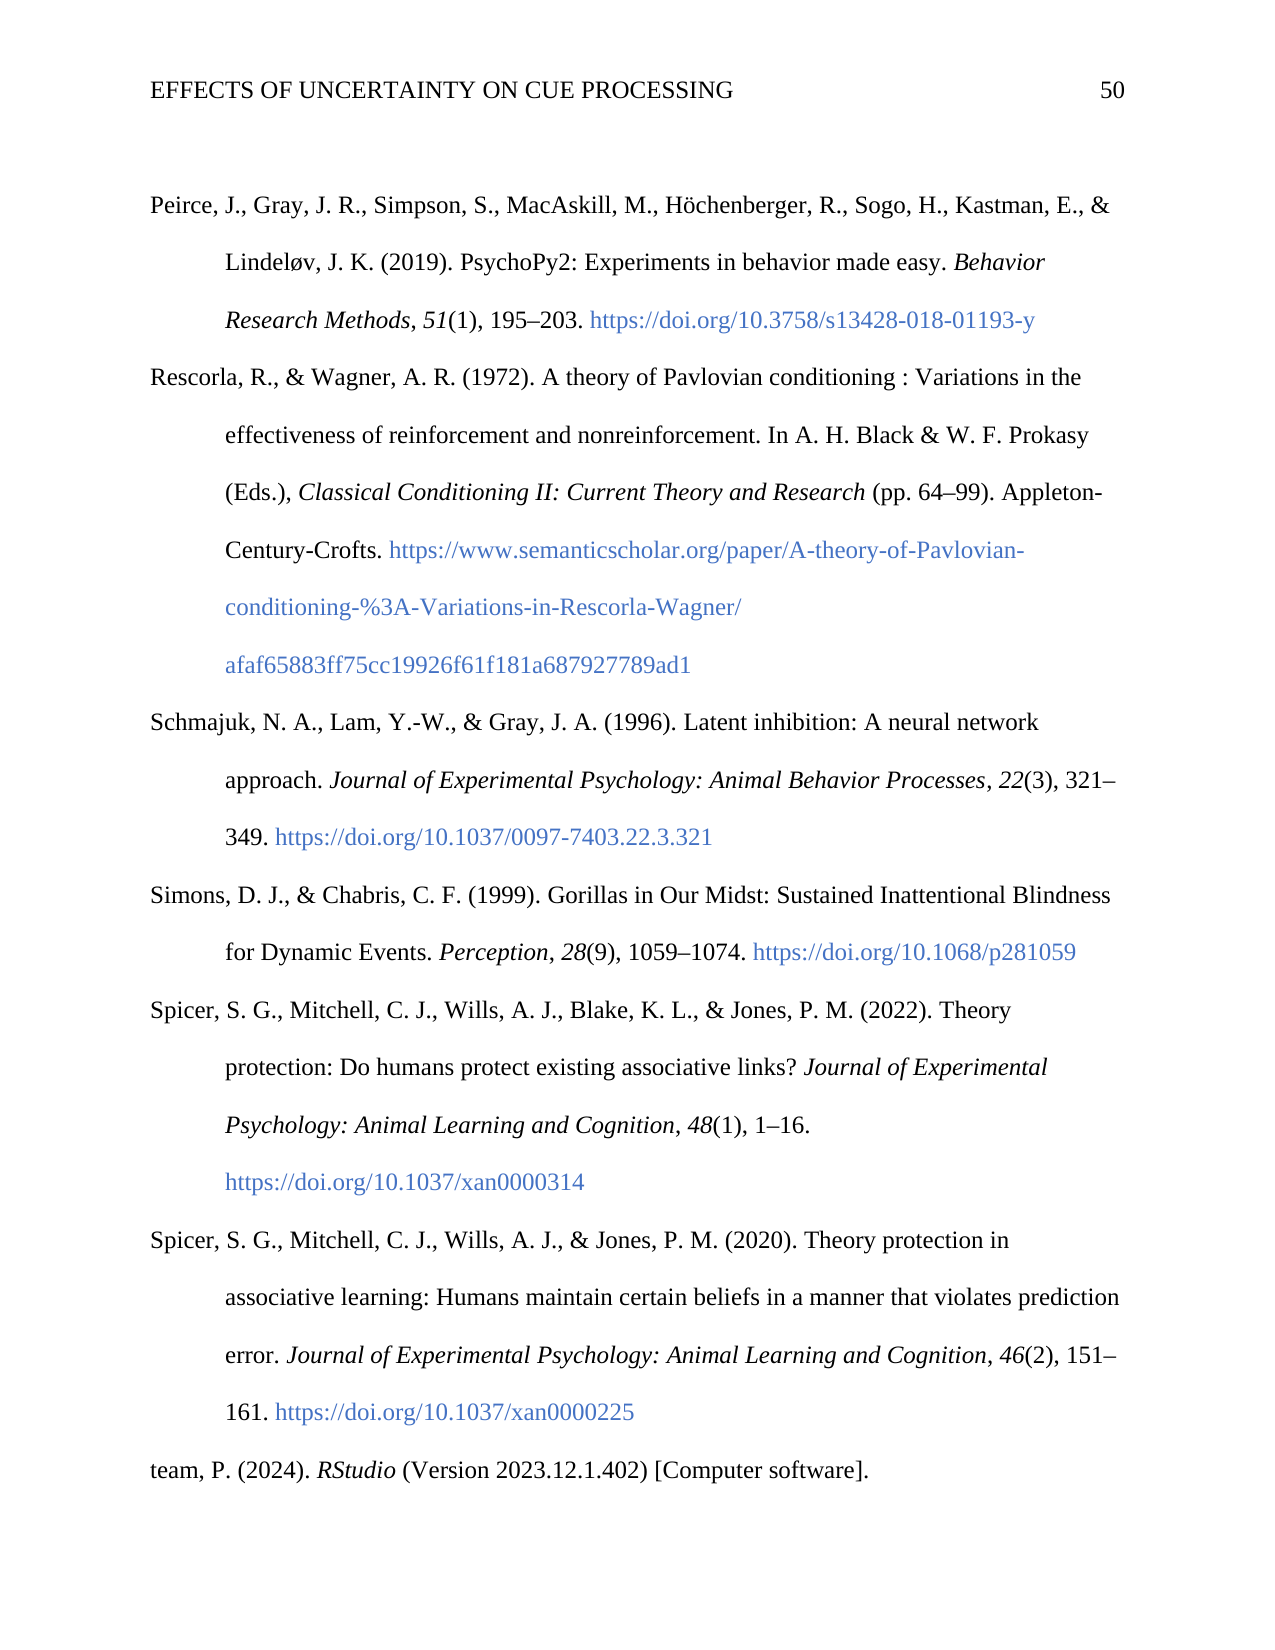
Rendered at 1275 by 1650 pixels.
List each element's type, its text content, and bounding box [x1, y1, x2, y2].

text Spicer, S. G., Mitchell, C. J., Wills, A. J., Blake, K. L., & Jones, P. M. (2022). Theory protection: Do humans protect existing associative links? Journal of Experimental Psychology: Animal Learning and Cognition, 48(1), 1–16. https://doi.org/10.1037/xan0000314 [150, 995, 1125, 1196]
text Rescorla, R., & Wagner, A. R. (1972). A theory of Pavlovian conditioning : Variations in the effectiveness of reinforcement and nonreinforcement. In A. H. Black & W. F. Prokasy (Eds.), Classical Conditioning II: Current Theory and Research (pp. 64–99). Appleton-Century-Crofts. https://www.semanticscholar.org/paper/A-theory-of-Pavlovian-conditioning-%3A-Variations-in-Rescorla-Wagner/afaf65883ff75cc19926f61f181a687927789ad1 [150, 362, 1125, 679]
text Spicer, S. G., Mitchell, C. J., Wills, A. J., & Jones, P. M. (2020). Theory protection in associative learning: Humans maintain certain beliefs in a manner that violates prediction error. Journal of Experimental Psychology: Animal Learning and Cognition, 46(2), 151–161. https://doi.org/10.1037/xan0000225 [150, 1225, 1125, 1426]
text Schmajuk, N. A., Lam, Y.-W., & Gray, J. A. (1996). Latent inhibition: A neural network approach. Journal of Experimental Psychology: Animal Behavior Processes, 22(3), 321–349. https://doi.org/10.1037/0097-7403.22.3.321 [150, 707, 1125, 851]
text Simons, D. J., & Chabris, C. F. (1999). Gorillas in Our Midst: Sustained Inattentional Blindness for Dynamic Events. Perception, 28(9), 1059–1074. https://doi.org/10.1068/p281059 [150, 880, 1125, 966]
text team, P. (2024). RStudio (Version 2023.12.1.402) [Computer software]. [150, 1455, 1125, 1484]
text Peirce, J., Gray, J. R., Simpson, S., MacAskill, M., Höchenberger, R., Sogo, H., Kastman, E., & Lindeløv, J. K. (2019). PsychoPy2: Experiments in behavior made easy. Behavior Research Methods, 51(1), 195–203. https://doi.org/10.3758/s13428-018-01193-y [150, 190, 1125, 334]
